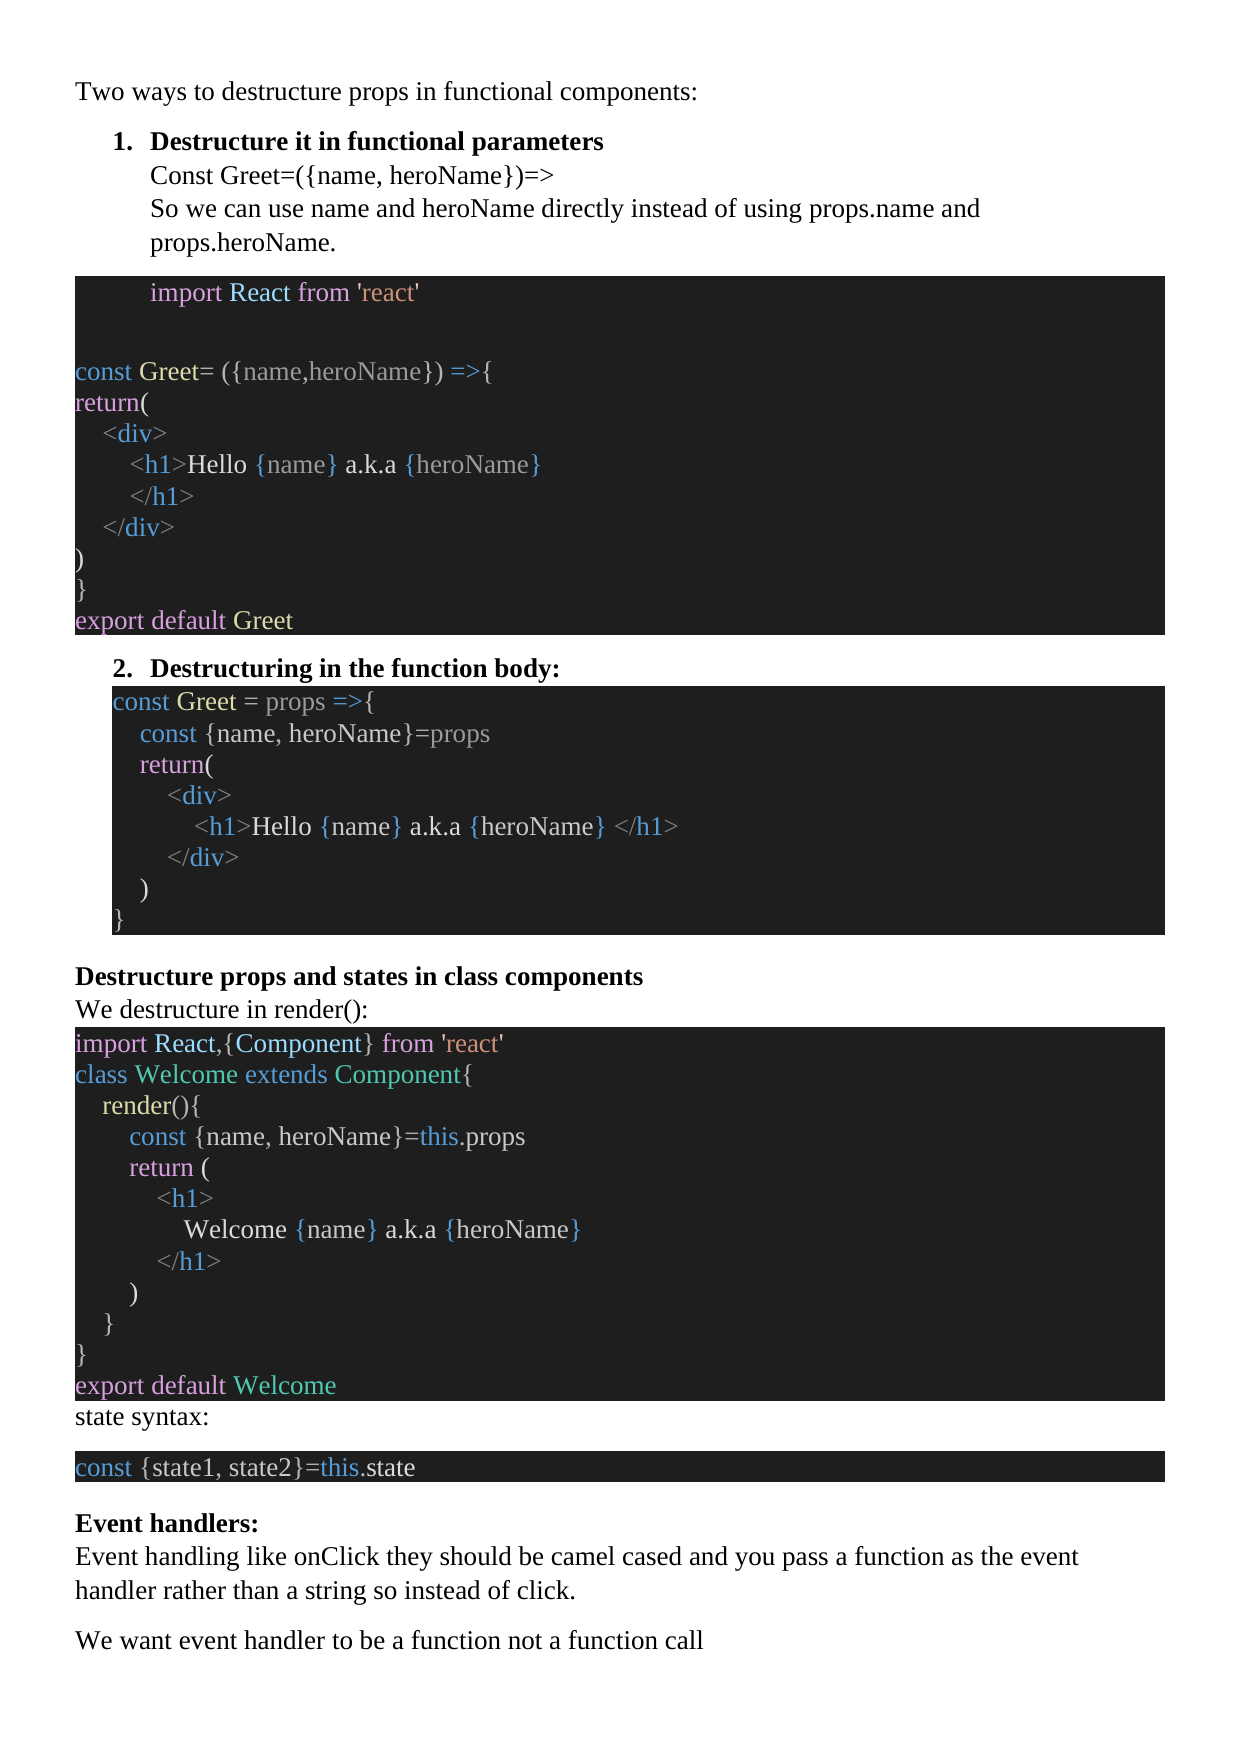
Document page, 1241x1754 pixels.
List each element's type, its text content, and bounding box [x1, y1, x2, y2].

text const {name, heroName}=props [112, 717, 1165, 748]
text </div> [75, 511, 1165, 542]
text ) [75, 542, 1165, 573]
text render(){ [75, 1089, 1165, 1120]
text <div> [75, 417, 1165, 448]
text } [75, 1338, 1165, 1369]
text We destructure in render(): [75, 993, 1165, 1024]
text const {state1, state2}=this.state [75, 1451, 1165, 1482]
text return( [112, 748, 1165, 779]
text const {name, heroName}=this.props [75, 1120, 1165, 1151]
list Destructure it in functional parameters [112, 125, 1165, 156]
text export default Greet [75, 604, 1165, 635]
text Two ways to destructure props in functional components: [75, 75, 1165, 106]
text Destructure props and states in class components [75, 960, 1165, 991]
text <div> [112, 779, 1165, 810]
text } [75, 573, 1165, 604]
text const Greet = props =>{ [112, 686, 1165, 717]
text const Greet= ({name,heroName}) =>{ [75, 355, 1165, 386]
text ) [75, 1276, 1165, 1307]
text } [75, 1307, 1165, 1338]
text </h1> [75, 1245, 1165, 1276]
text </h1> [75, 479, 1165, 511]
text We want event handler to be a function not a function call [75, 1624, 1165, 1655]
text ) [112, 872, 1165, 903]
text import React from 'react' [75, 276, 1165, 307]
text return ( [75, 1151, 1165, 1182]
list Destructuring in the function body: [112, 652, 1165, 683]
text export default Welcome [75, 1369, 1165, 1401]
text <h1> [75, 1182, 1165, 1214]
text <h1>Hello {name} a.k.a {heroName} [75, 448, 1165, 479]
text <h1>Hello {name} a.k.a {heroName} </h1> [112, 810, 1165, 841]
text import React,{Component} from 'react' [75, 1027, 1165, 1058]
text } [112, 903, 1165, 935]
text </div> [112, 841, 1165, 872]
list Const Greet=({name, heroName})=> [150, 159, 1165, 190]
text Event handling like onClick they should be camel cased and you pass a function as the event handler rather than a string so instead of click. [75, 1540, 1165, 1605]
text state syntax: [75, 1401, 1165, 1432]
text Welcome {name} a.k.a {heroName} [75, 1214, 1165, 1245]
text class Welcome extends Component{ [75, 1058, 1165, 1089]
list So we can use name and heroName directly instead of using props.name and props.heroName. [150, 192, 1165, 257]
text Event handlers: [75, 1507, 1165, 1538]
text return( [75, 386, 1165, 417]
